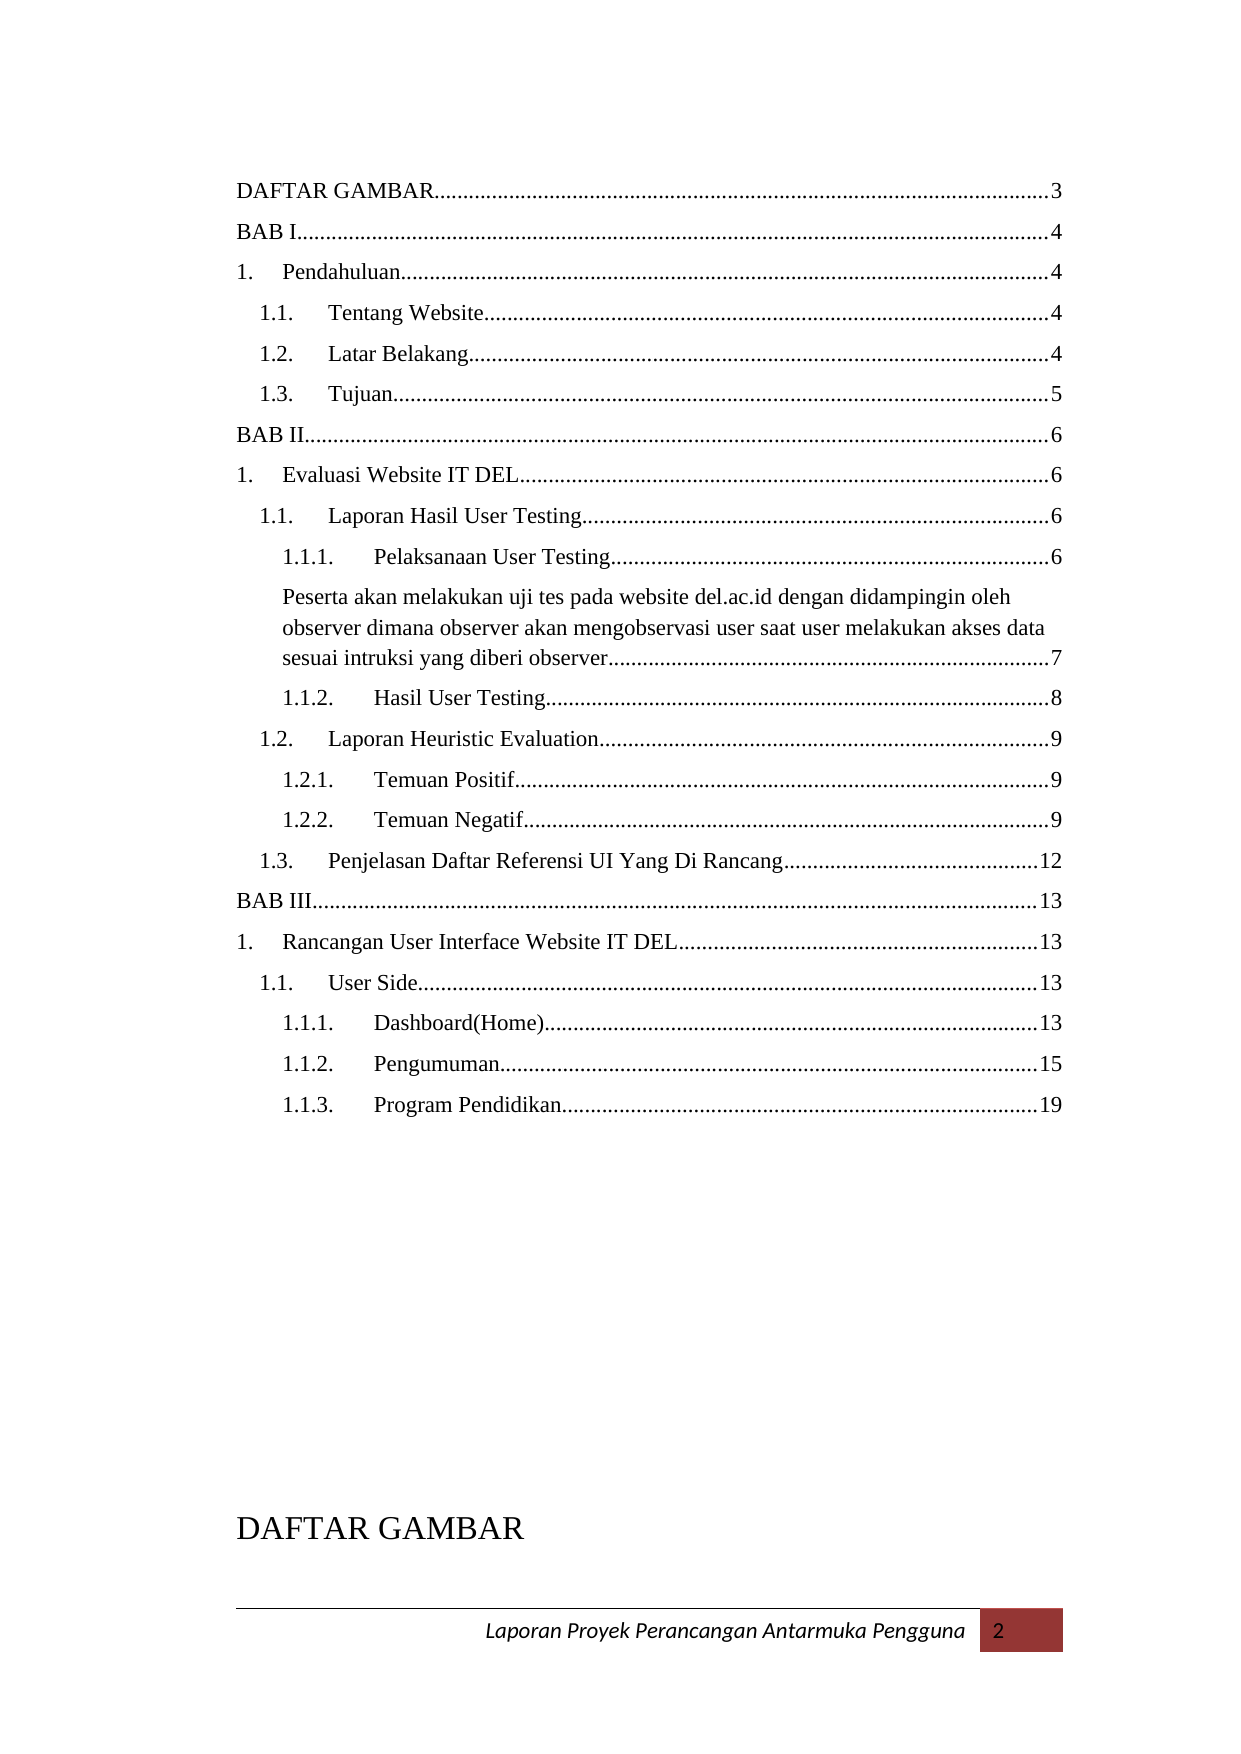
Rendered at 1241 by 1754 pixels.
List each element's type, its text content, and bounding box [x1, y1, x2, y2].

subtitle DAFTAR GAMBAR [236, 1509, 1063, 1547]
